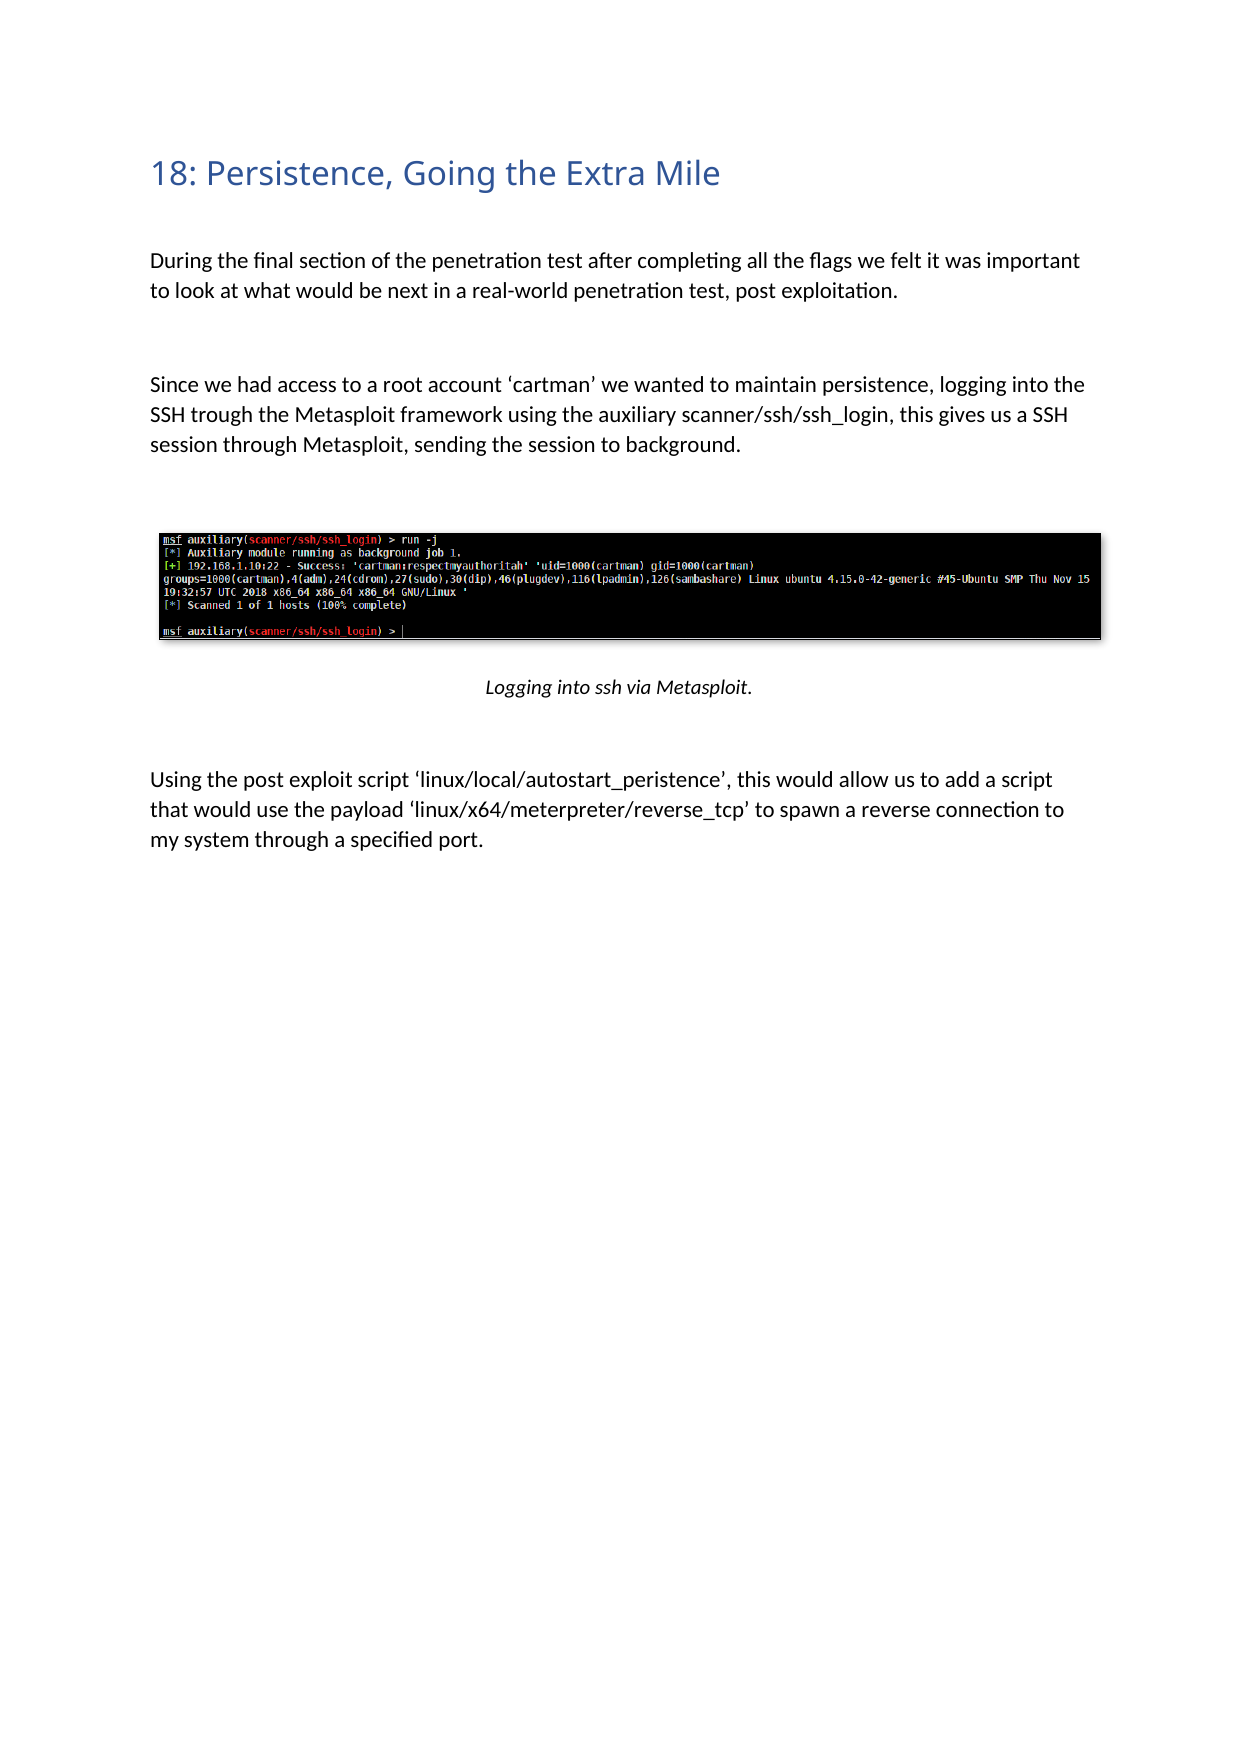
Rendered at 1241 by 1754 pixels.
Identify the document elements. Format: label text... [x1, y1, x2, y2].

text Since we had access to a root account ‘cartman’ we wanted to maintain persistence, logging into the SSH trough the Metasploit framework using the auxiliary scanner/ssh/ssh_login, this gives us a SSH session through Metasploit, sending the session to background. [150, 370, 1090, 458]
text Using the post exploit script ‘linux/local/autostart_peristence’, this would allow us to add a script that would use the payload ‘linux/x64/meterpreter/reverse_tcp’ to spawn a reverse connection to my system through a specified port. [150, 765, 1090, 854]
text Logging into ssh via Metasploit. [150, 674, 1090, 700]
subtitle 18: Persistence, Going the Extra Mile [150, 150, 1090, 195]
text During the final section of the penetration test after completing all the flags we felt it was important to look at what would be next in a real-world penetration test, post exploitation. [150, 246, 1090, 304]
picture [160, 534, 1100, 639]
